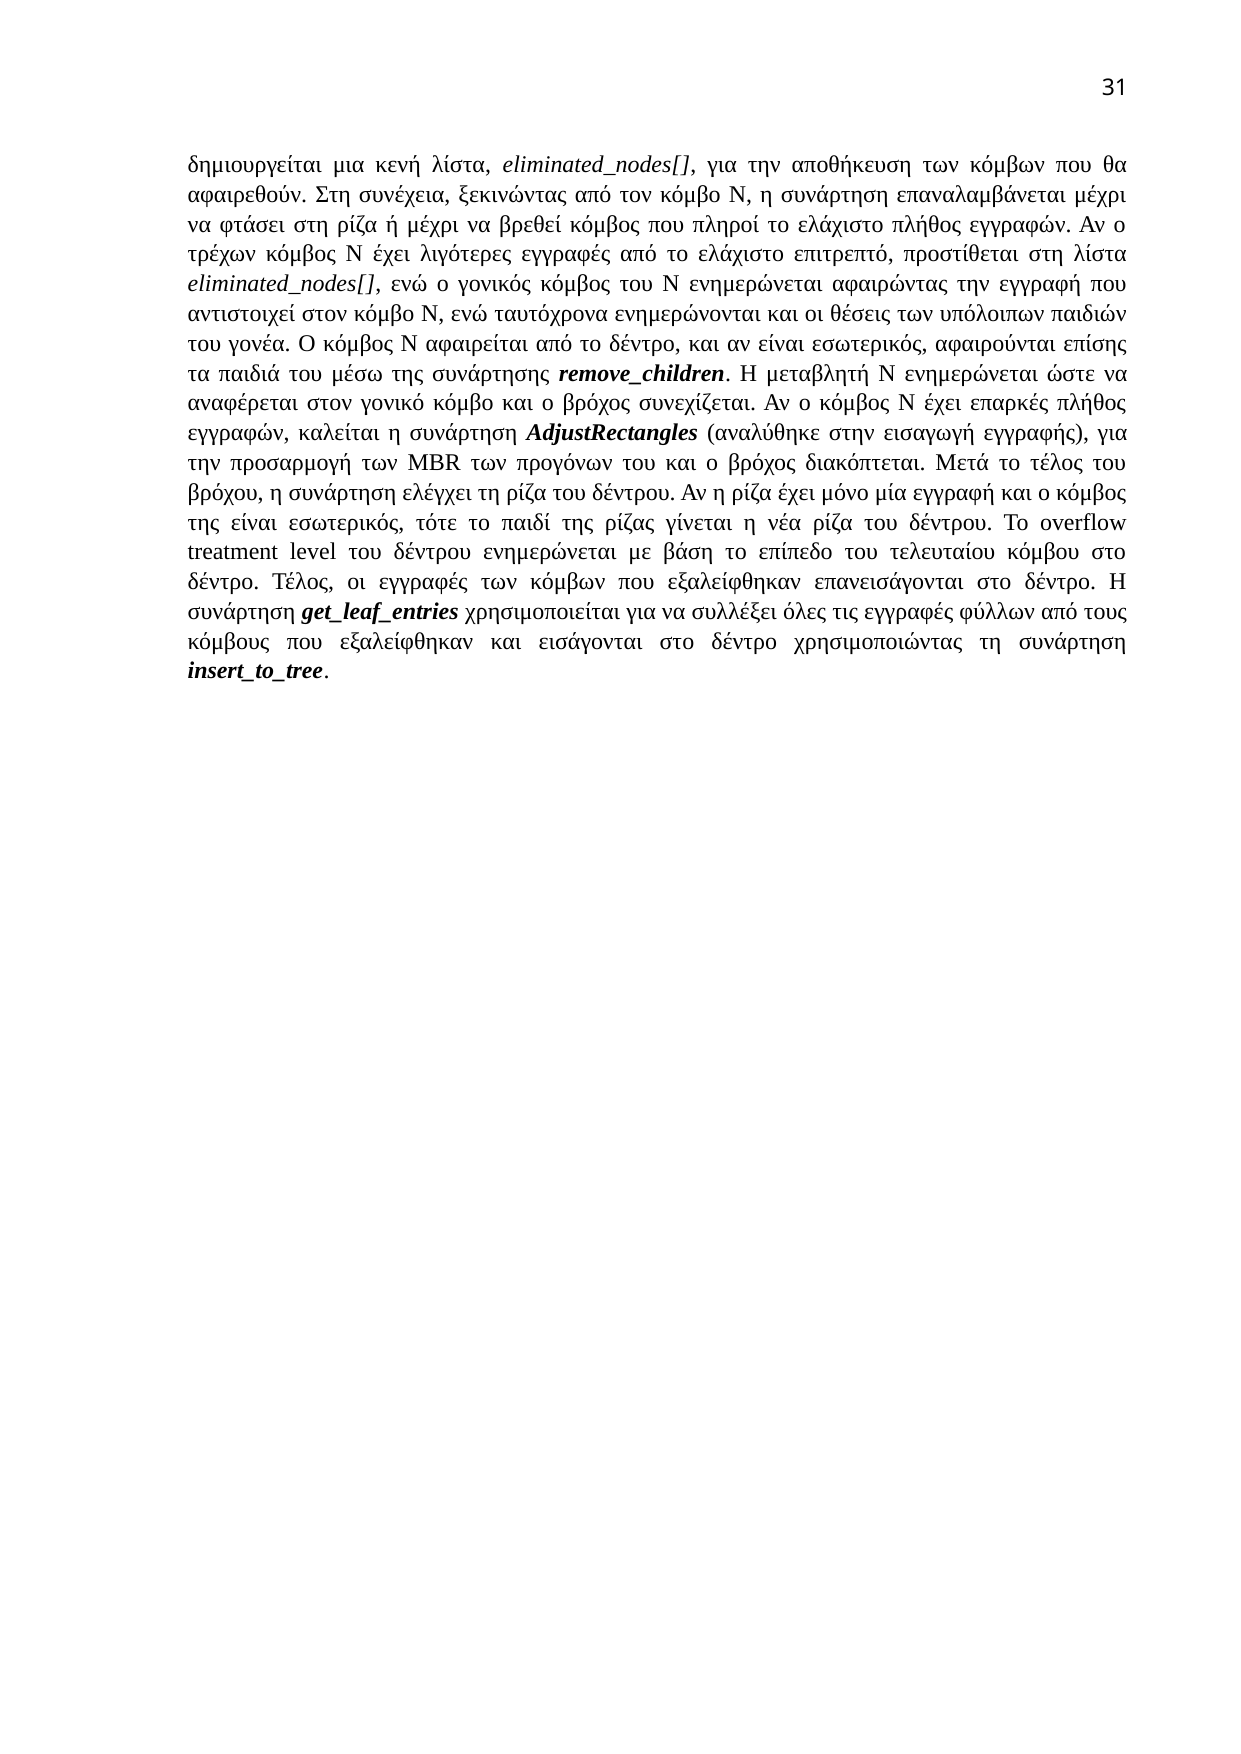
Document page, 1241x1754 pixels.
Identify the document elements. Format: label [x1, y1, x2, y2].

text [187, 150, 1128, 684]
